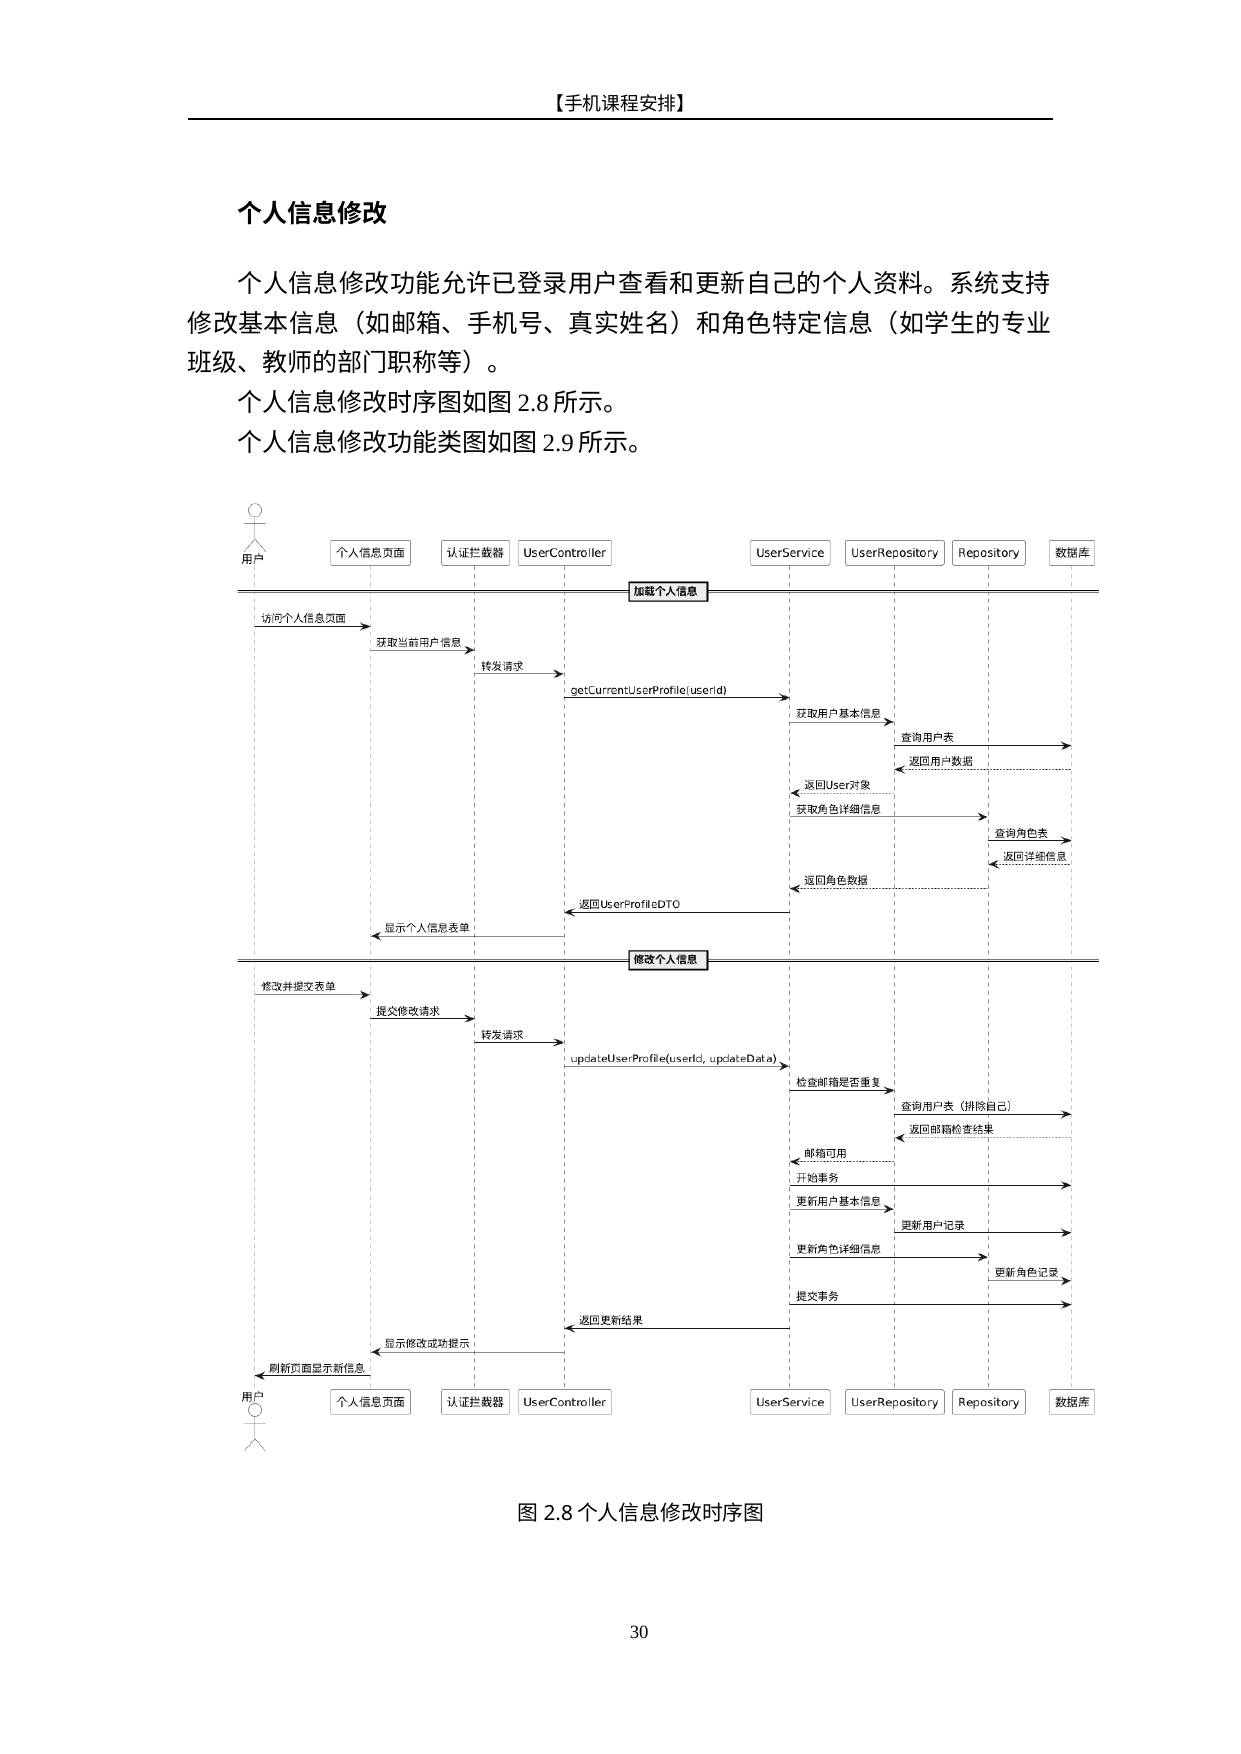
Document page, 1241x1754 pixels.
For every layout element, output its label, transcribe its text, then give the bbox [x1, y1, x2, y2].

picture [237, 499, 1103, 1455]
subtitle 个人信息修改 [187, 192, 1053, 231]
text 个人信息修改功能允许已登录用户查看和更新自己的个人资料。系统支持修改基本信息（如邮箱、手机号、真实姓名）和角色特定信息（如学生的专业班级、教师的部门职称等）。 [187, 262, 1053, 381]
text 个人信息修改功能类图如图2.9所示。 [187, 420, 1053, 460]
text 个人信息修改时序图如图2.8所示。 [187, 381, 1053, 420]
text 图 2.8个人信息修改时序图 [187, 1492, 1053, 1532]
